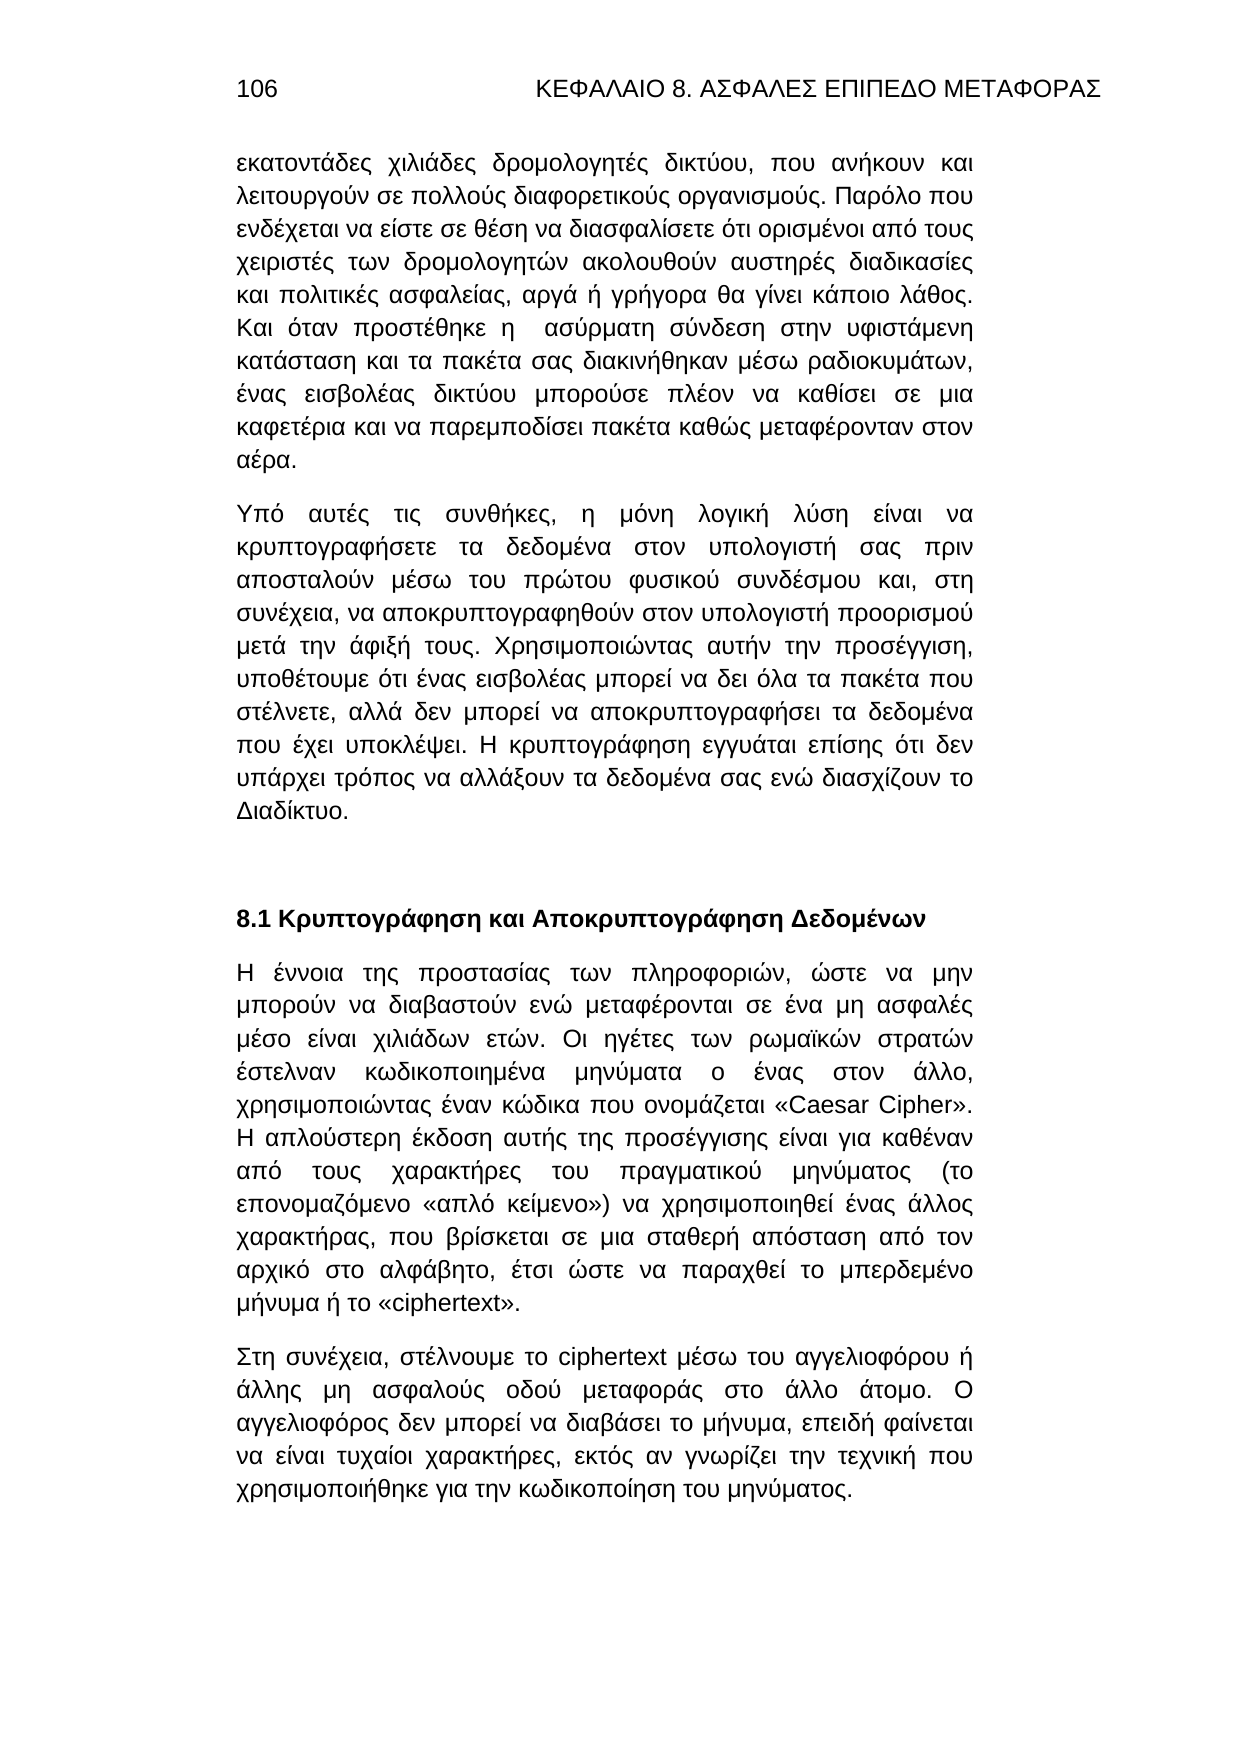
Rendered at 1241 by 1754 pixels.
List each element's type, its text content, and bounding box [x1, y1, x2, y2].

subtitle 8.1 Κρυπτογράφηση και Αποκρυπτογράφηση Δεδομένων [236, 904, 974, 932]
text Υπό αυτές τις συνθήκες, η μόνη λογική λύση είναι να κρυπτογραφήσετε τα δεδομένα στον υπολογιστή σας πριν αποσταλούν μέσω του πρώτου φυσικού συνδέσμου και, στη συνέχεια, να αποκρυπτογραφηθούν στον υπολογιστή προορισμού μετά την άφιξή τους. Χρησιμοποιώντας αυτήν την προσέγγιση, υποθέτουμε ότι ένας εισβολέας μπορεί να δει όλα τα πακέτα που στέλνετε, αλλά δεν μπορεί να αποκρυπτογραφήσει τα δεδομένα που έχει υποκλέψει. Η κρυπτογράφηση εγγυάται επίσης ότι δεν υπάρχει τρόπος να αλλάξουν τα δεδομένα σας ενώ διασχίζουν το Διαδίκτυο. [236, 499, 974, 825]
text Η έννοια της προστασίας των πληροφοριών, ώστε να μην μπορούν να διαβαστούν ενώ μεταφέρονται σε ένα μη ασφαλές μέσο είναι χιλιάδων ετών. Οι ηγέτες των ρωμαϊκών στρατών έστελναν κωδικοποιημένα μηνύματα ο ένας στον άλλο, χρησιμοποιώντας έναν κώδικα που ονομάζεται «Caesar Cipher». Η απλούστερη έκδοση αυτής της προσέγγισης είναι για καθέναν από τους χαρακτήρες του πραγματικού μηνύματος (το επονομαζόμενο «απλό κείμενο») να χρησιμοποιηθεί ένας άλλος χαρακτήρας, που βρίσκεται σε μια σταθερή απόσταση από τον αρχικό στο αλφάβητο, έτσι ώστε να παραχθεί το μπερδεμένο μήνυμα ή το «ciphertext». [236, 957, 974, 1316]
text Στη συνέχεια, στέλνουμε το ciphertext μέσω του αγγελιοφόρου ή άλλης μη ασφαλούς οδού μεταφοράς στο άλλο άτομο. Ο αγγελιοφόρος δεν μπορεί να διαβάσει το μήνυμα, επειδή φαίνεται να είναι τυχαίοι χαρακτήρες, εκτός αν γνωρίζει την τεχνική που χρησιμοποιήθηκε για την κωδικοποίηση του μηνύματος. [236, 1342, 974, 1502]
